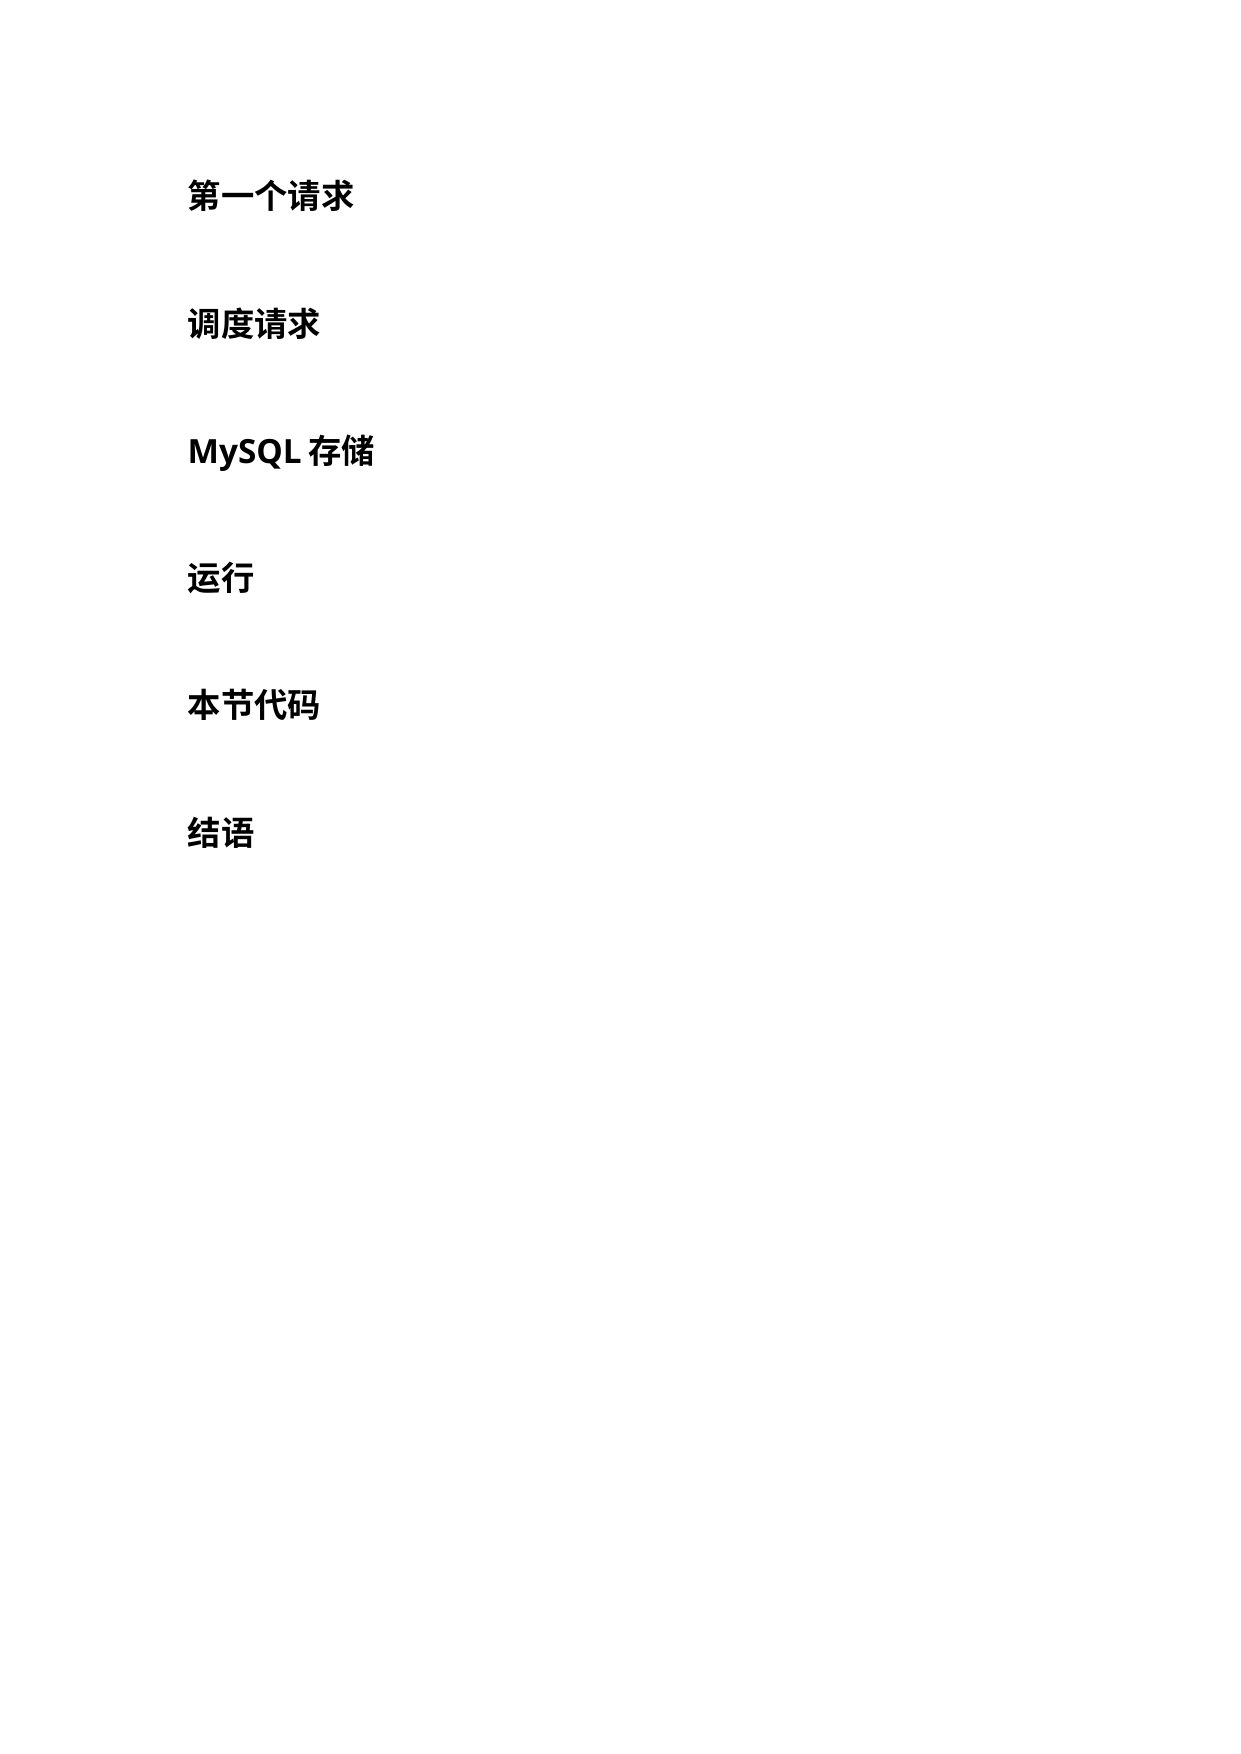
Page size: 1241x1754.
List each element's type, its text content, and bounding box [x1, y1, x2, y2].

subtitle 调度请求 [187, 289, 1053, 354]
subtitle MySQL存储 [187, 416, 1053, 481]
subtitle 第一个请求 [187, 162, 1053, 227]
subtitle 运行 [187, 544, 1053, 609]
subtitle 结语 [187, 798, 1053, 863]
subtitle 本节代码 [187, 671, 1053, 736]
